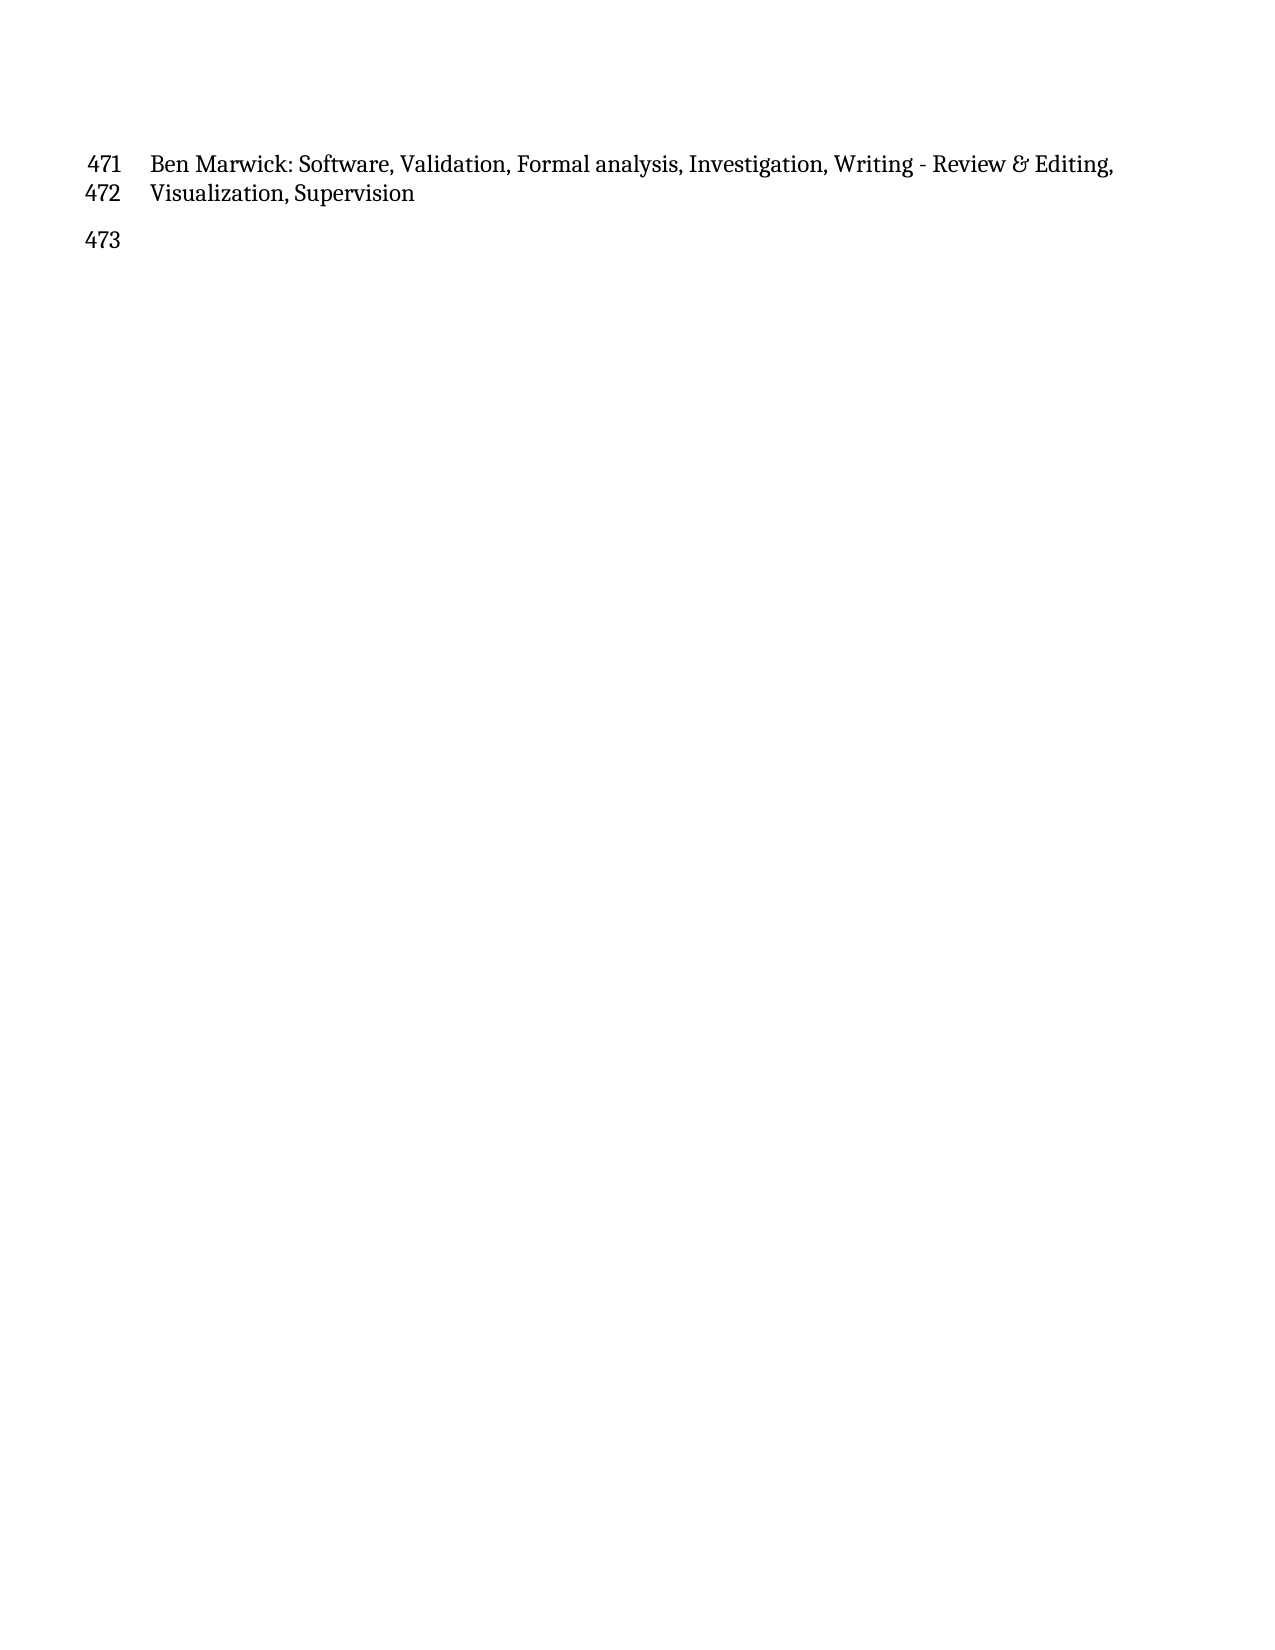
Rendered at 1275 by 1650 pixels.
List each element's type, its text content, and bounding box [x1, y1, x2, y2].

text Ben Marwick: Software, Validation, Formal analysis, Investigation, Writing - Review & Editing, Visualization, Supervision [150, 150, 1125, 207]
